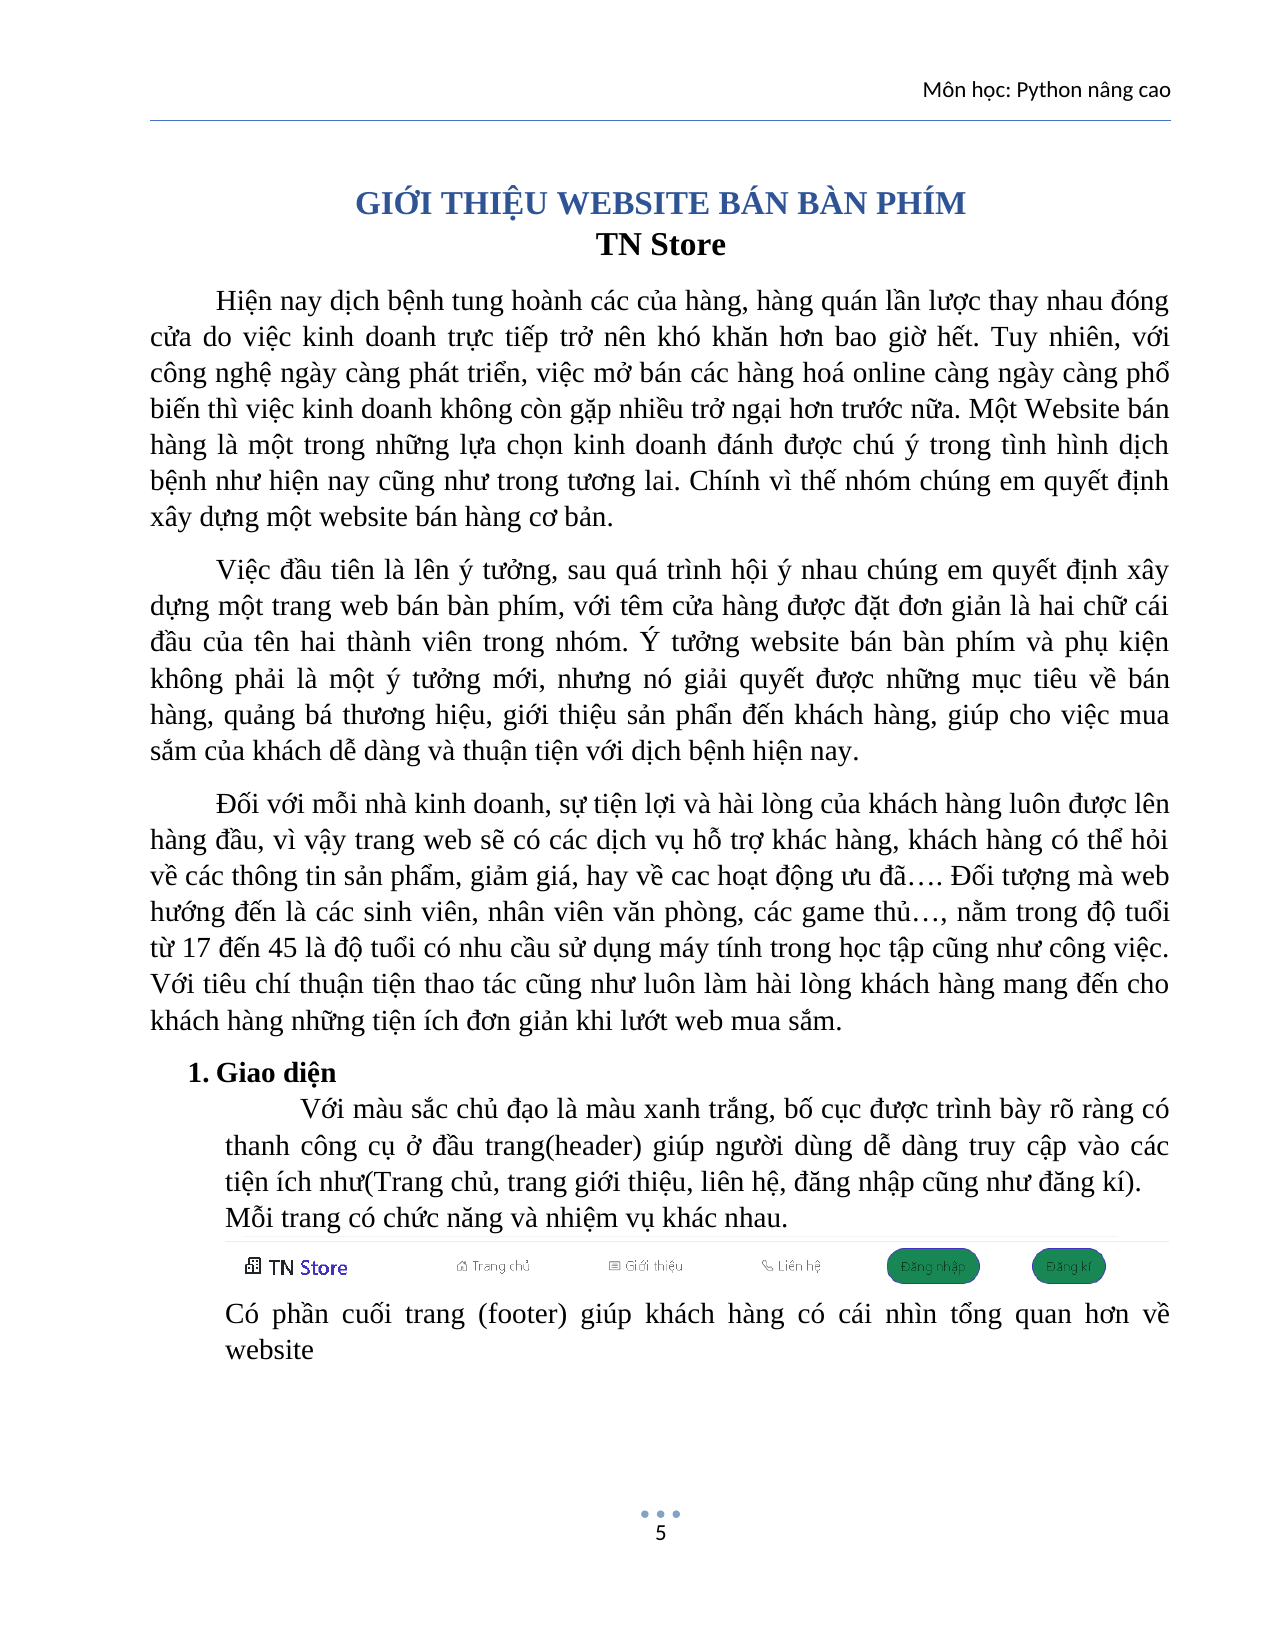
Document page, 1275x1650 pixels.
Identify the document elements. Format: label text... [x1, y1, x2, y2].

text Đối với mỗi nhà kinh doanh, sự tiện lợi và hài lòng của khách hàng luôn được lên hàng đầu, vì vậy trang web sẽ có các dịch vụ hỗ trợ khác hàng, khách hàng có thể hỏi về các thông tin sản phẩm, giảm giá, hay về cac hoạt động ưu đã…. Đối tượng mà web hướng đến là các sinh viên, nhân viên văn phòng, các game thủ…, nằm trong độ tuổi từ 17 đến 45 là độ tuổi có nhu cầu sử dụng máy tính trong học tập cũng như công việc. Với tiêu chí thuận tiện thao tác cũng như luôn làm hài lòng khách hàng mang đến cho khách hàng những tiện ích đơn giản khi lướt web mua sắm. [150, 786, 1171, 1036]
text Việc đầu tiên là lên ý tưởng, sau quá trình hội ý nhau chúng em quyết định xây dựng một trang web bán bàn phím, với têm cửa hàng được đặt đơn giản là hai chữ cái đầu của tên hai thành viên trong nhóm. Ý tưởng website bán bàn phím và phụ kiện không phải là một ý tưởng mới, nhưng nó giải quyết được những mục tiêu về bán hàng, quảng bá thương hiệu, giới thiệu sản phẩn đến khách hàng, giúp cho việc mua sắm của khách dễ dàng và thuận tiện với dịch bệnh hiện nay. [150, 552, 1171, 767]
picture [225, 1236, 1169, 1294]
list Mỗi trang có chức năng và nhiệm vụ khác nhau. [225, 1200, 1171, 1234]
list Có phần cuối trang (footer) giúp khách hàng có cái nhìn tổng quan hơn về website [225, 1296, 1171, 1366]
text TN Store [150, 224, 1171, 263]
text Hiện nay dịch bệnh tung hoành các của hàng, hàng quán lần lược thay nhau đóng cửa do việc kinh doanh trực tiếp trở nên khó khăn hơn bao giờ hết. Tuy nhiên, với công nghệ ngày càng phát triển, việc mở bán các hàng hoá online càng ngày càng phổ biến thì việc kinh doanh không còn gặp nhiều trở ngại hơn trước nữa. Một Website bán hàng là một trong những lựa chọn kinh doanh đánh được chú ý trong tình hình dịch bệnh như hiện nay cũng như trong tương lai. Chính vì thế nhóm chúng em quyết định xây dựng một website bán hàng cơ bản. [150, 283, 1171, 533]
list Với màu sắc chủ đạo là màu xanh trắng, bố cục được trình bày rõ ràng có thanh công cụ ở đầu trang(header) giúp người dùng dễ dàng truy cập vào các tiện ích như(Trang chủ, trang giới thiệu, liên hệ, đăng nhập cũng như đăng kí). [225, 1092, 1171, 1197]
subtitle GIỚI THIỆU WEBSITE BÁN BÀN PHÍM [150, 183, 1171, 222]
list Giao diện [187, 1056, 1171, 1089]
